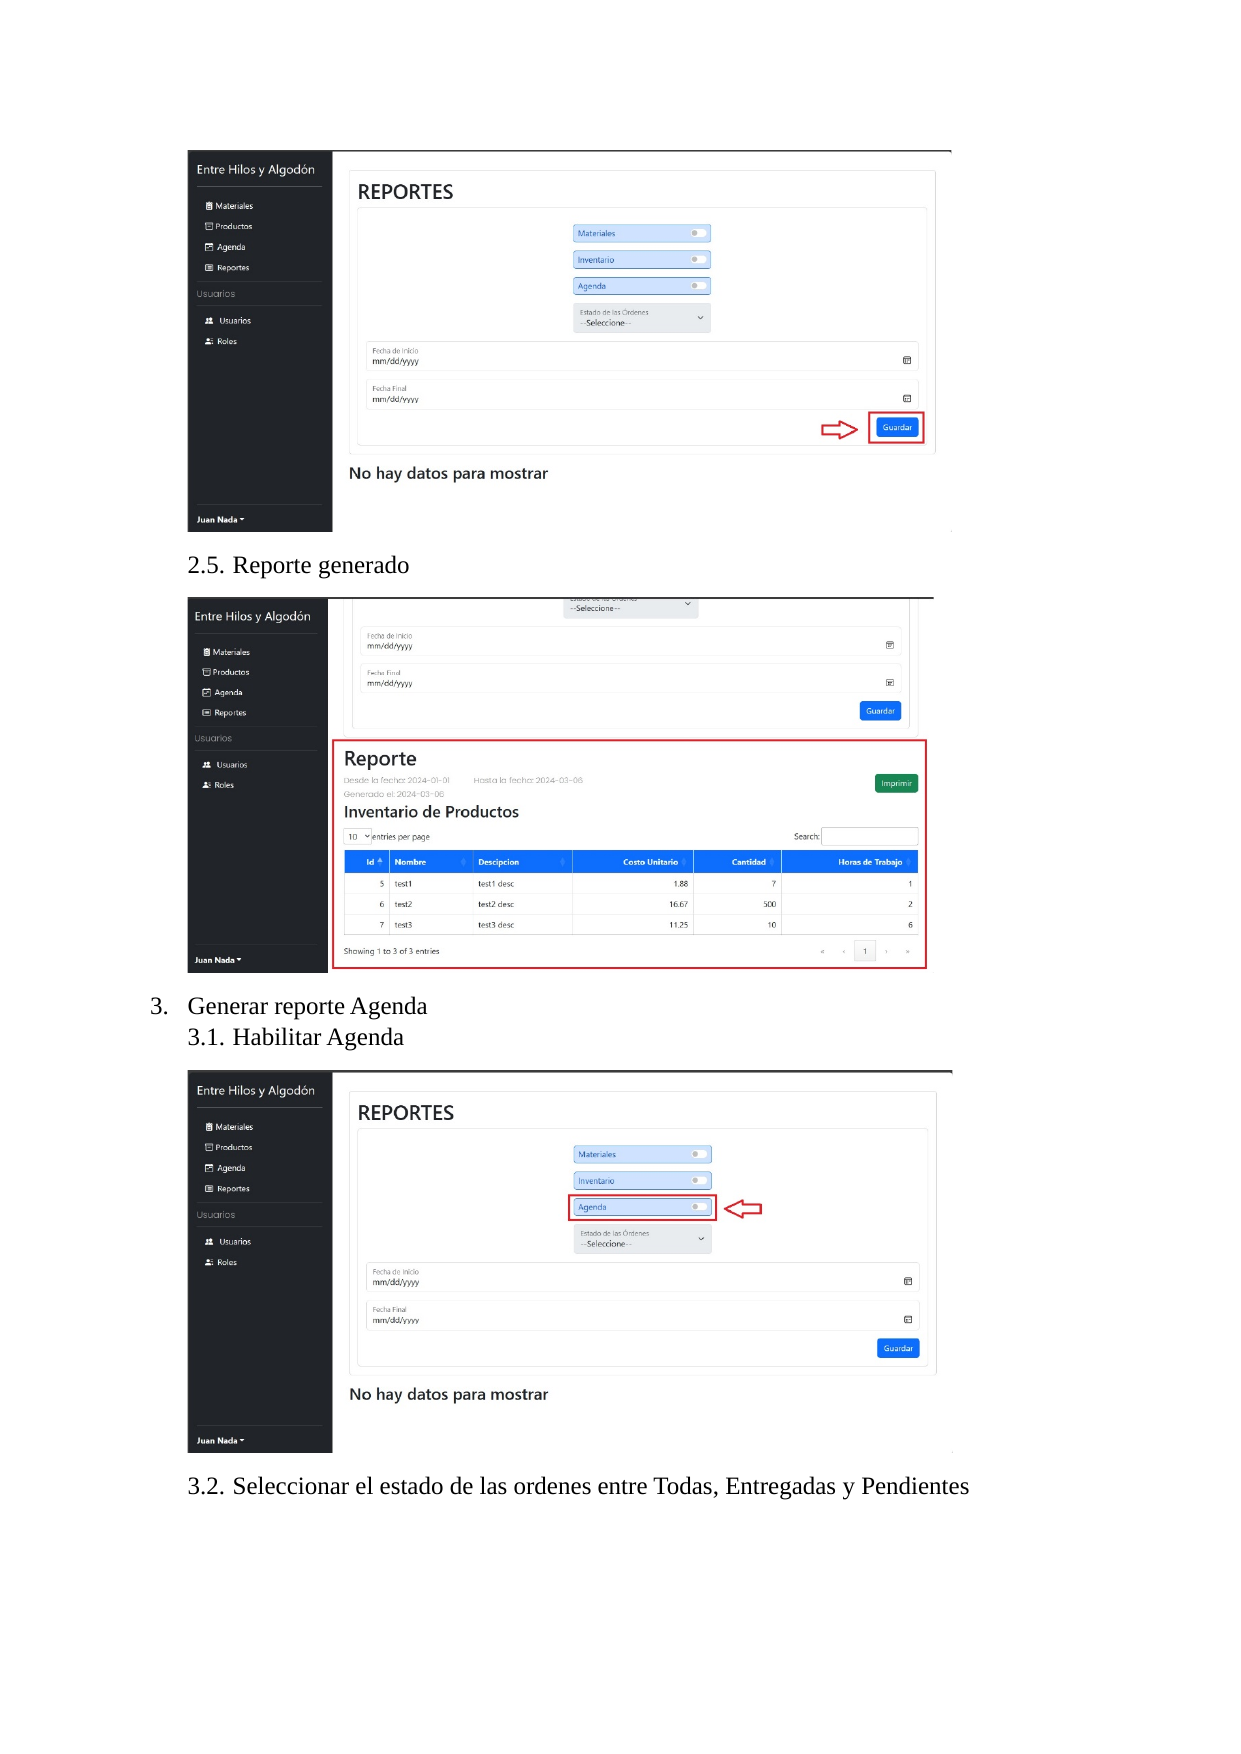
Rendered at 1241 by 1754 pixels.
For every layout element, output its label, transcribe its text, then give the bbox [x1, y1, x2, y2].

list Reporte generado [187, 550, 1090, 579]
list Seleccionar el estado de las ordenes entre Todas, Entregadas y Pendientes [187, 1471, 1090, 1500]
picture [187, 150, 952, 532]
picture [187, 1070, 953, 1453]
list Generar reporte Agenda [150, 991, 1090, 1020]
picture [187, 597, 934, 973]
list Habilitar Agenda [187, 1022, 1090, 1051]
